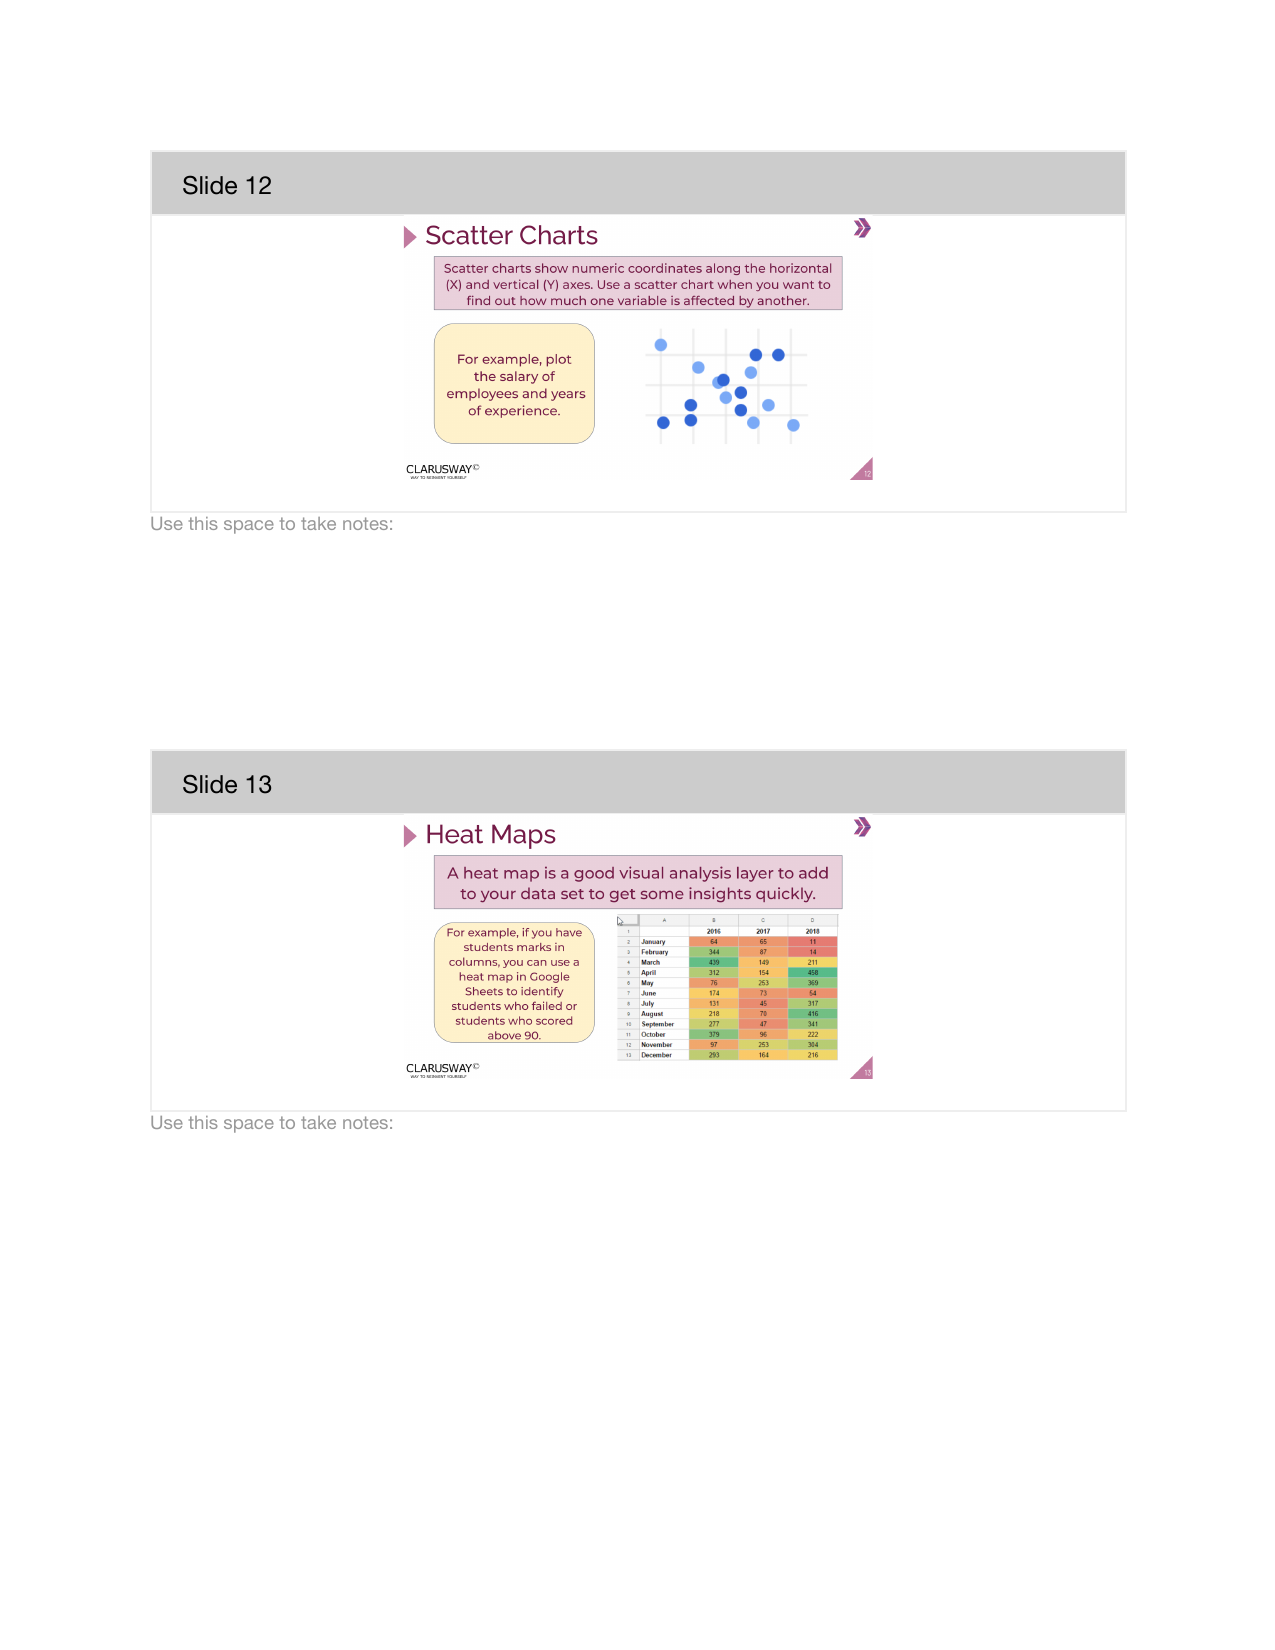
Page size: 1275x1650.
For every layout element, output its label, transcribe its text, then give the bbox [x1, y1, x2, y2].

table_header Slide 12 [152, 152, 1125, 214]
text Use this space to take notes: [150, 1112, 1125, 1135]
picture [403, 215, 873, 480]
table_cell [152, 815, 1125, 1110]
table_cell [152, 216, 1125, 511]
text Use this space to take notes: [150, 513, 1125, 536]
table_header Slide 13 [152, 751, 1125, 813]
picture [403, 814, 873, 1079]
